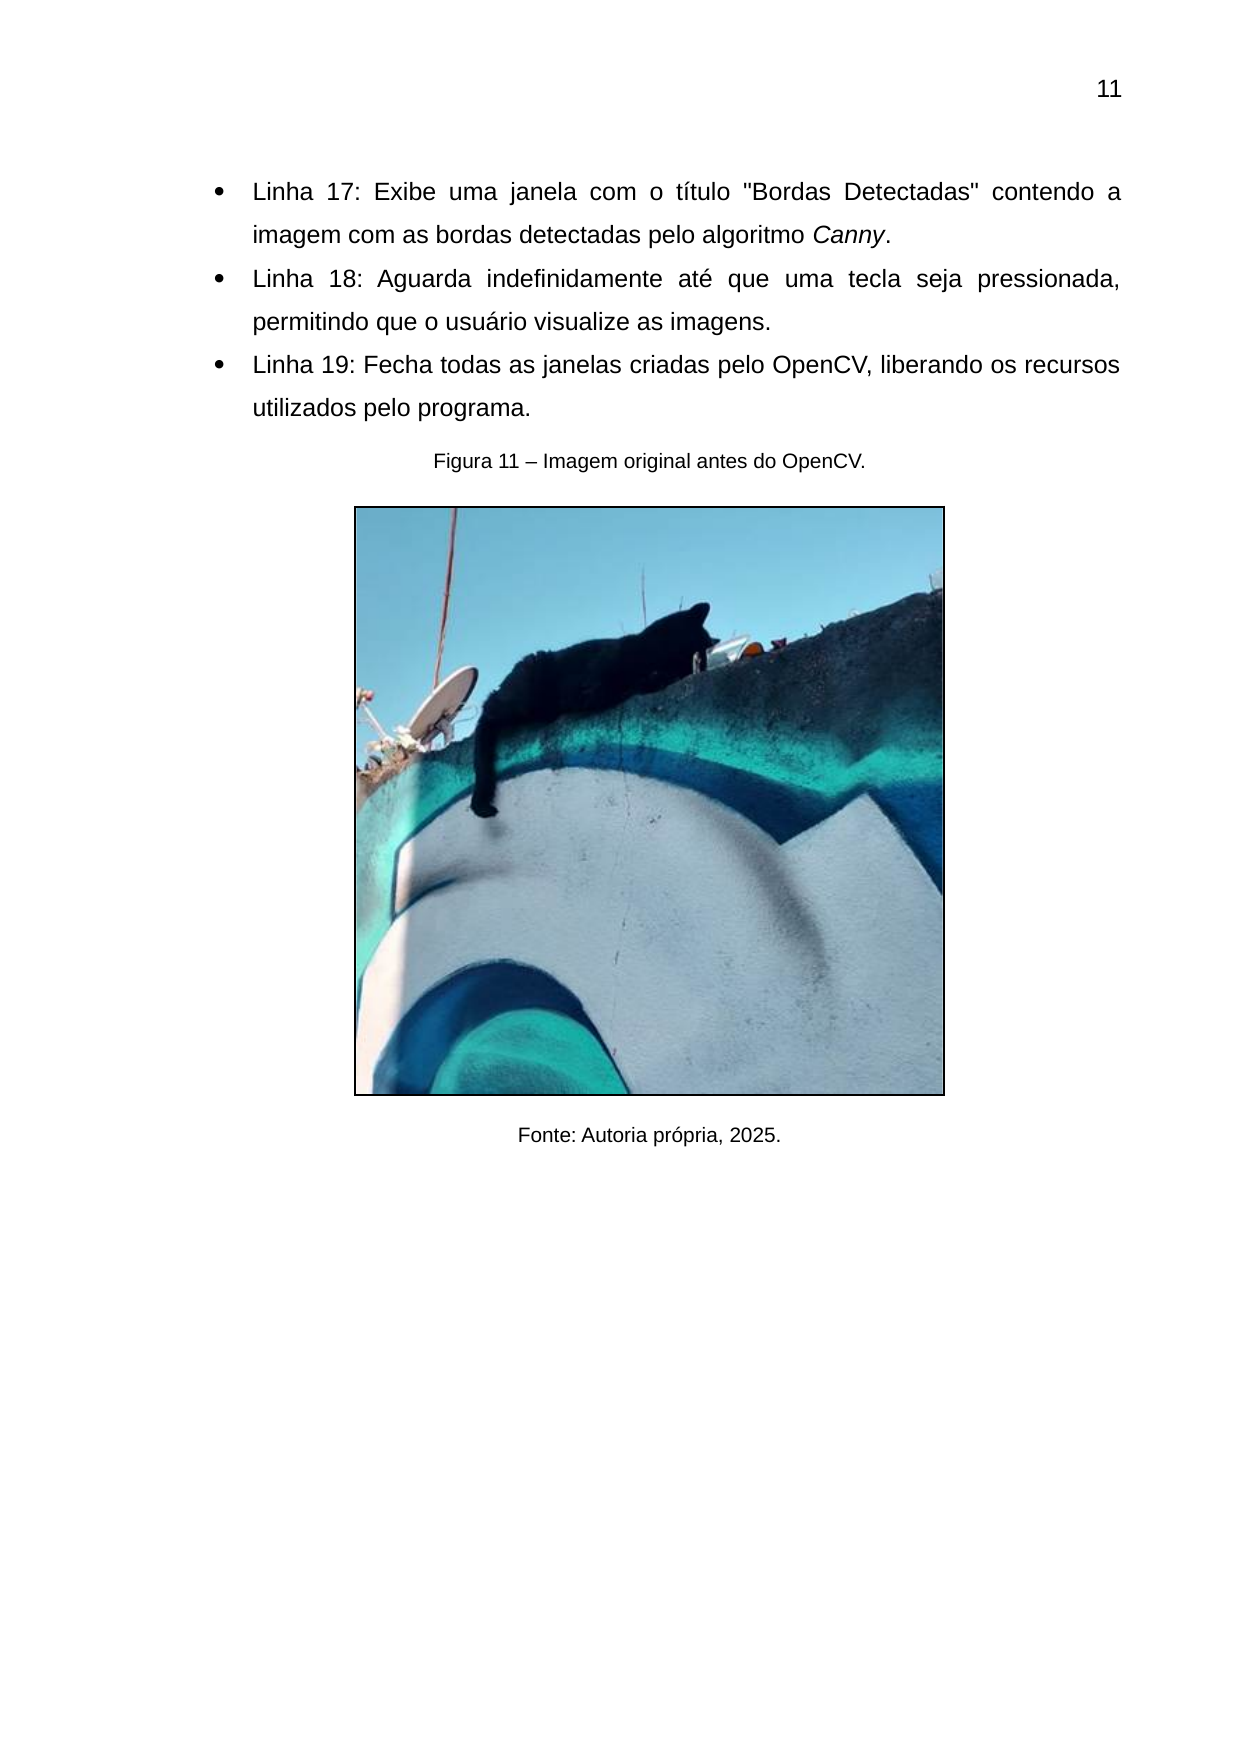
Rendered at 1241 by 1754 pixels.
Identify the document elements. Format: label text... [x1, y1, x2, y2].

picture [356, 508, 943, 1094]
list Linha 17: Exibe uma janela com o título "Bordas Detectadas" contendo a imagem com as bordas detectadas pelo algoritmo Canny. [215, 177, 1122, 249]
list Linha 19: Fecha todas as janelas criadas pelo OpenCV, liberando os recursos utilizados pelo programa. [215, 350, 1122, 422]
text Fonte: Autoria própria, 2025. [177, 1123, 1122, 1147]
list Linha 18: Aguarda indefinidamente até que uma tecla seja pressionada, permitindo que o usuário visualize as imagens. [215, 263, 1122, 336]
